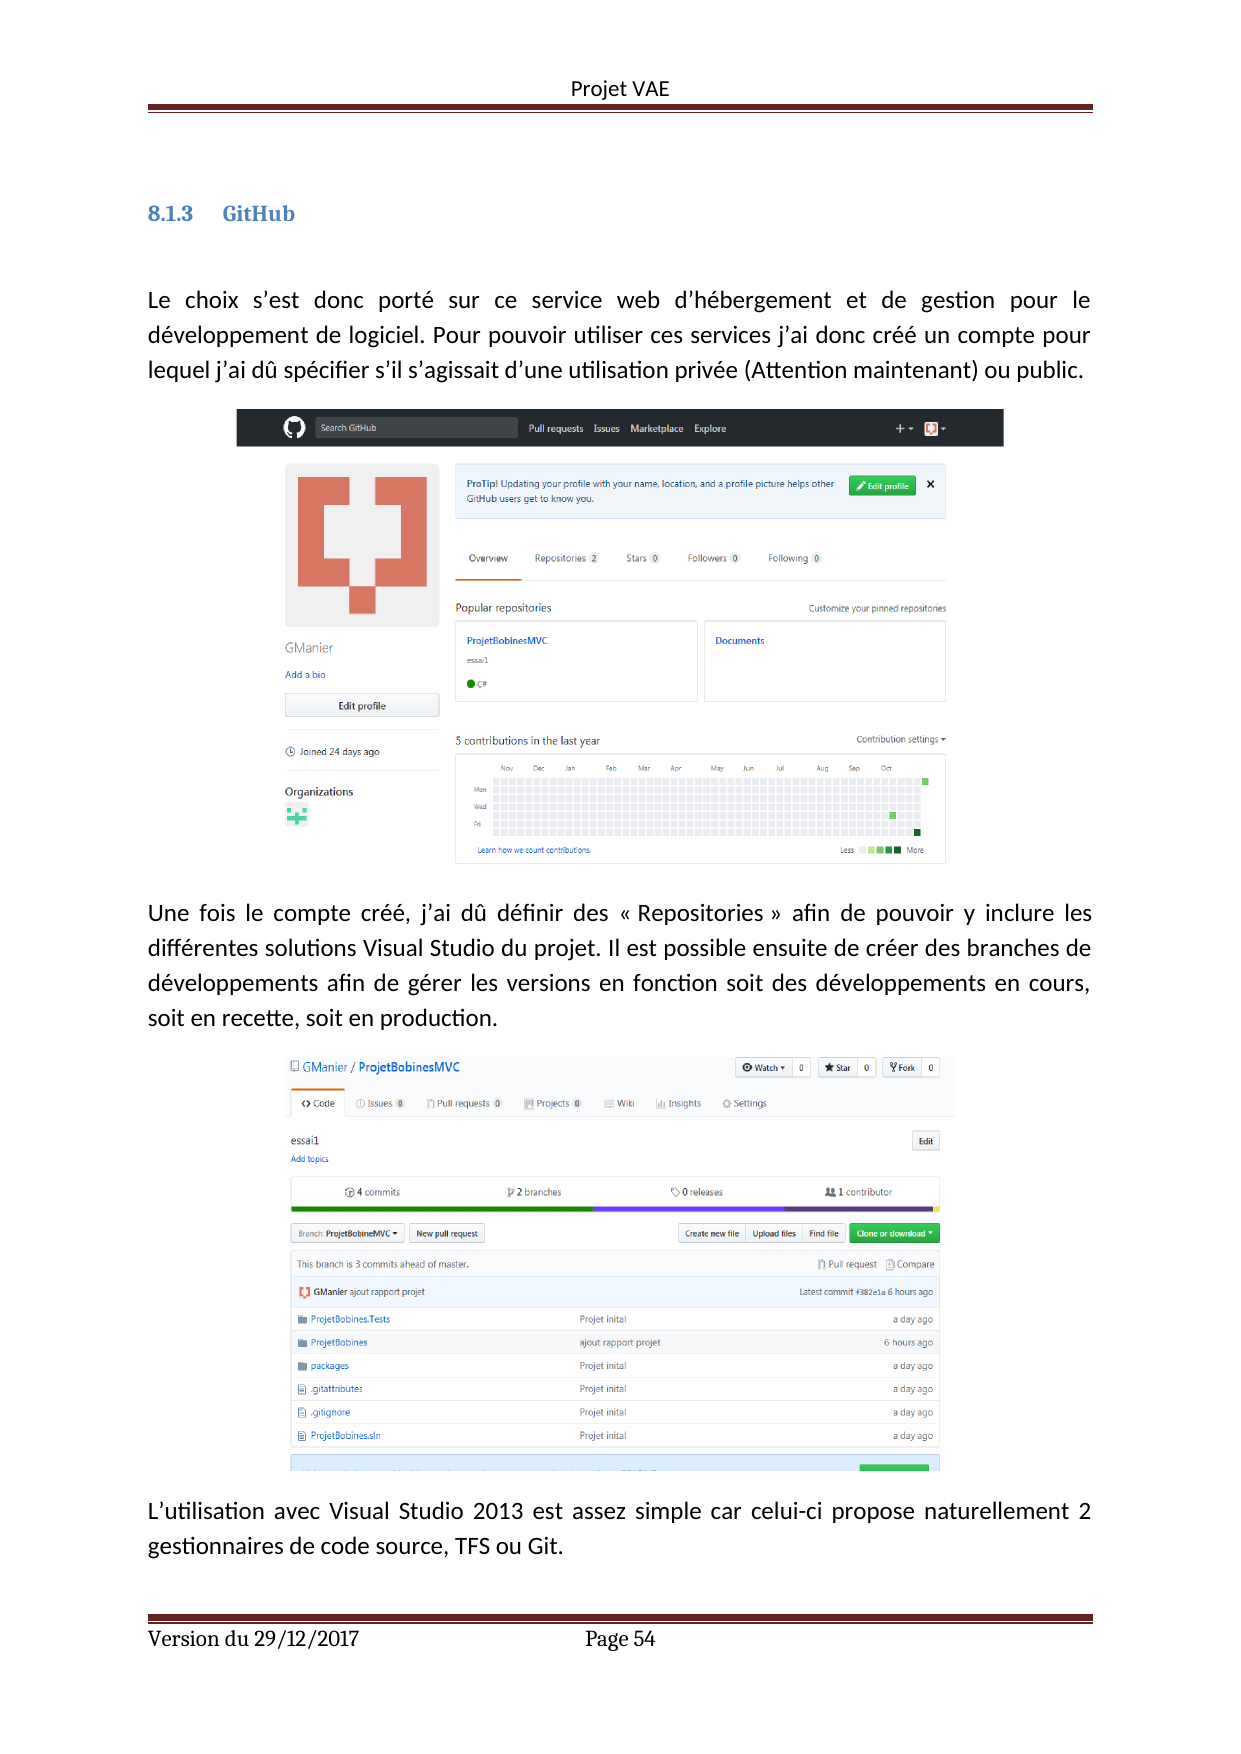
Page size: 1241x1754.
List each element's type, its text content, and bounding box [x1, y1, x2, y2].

picture [284, 1057, 956, 1471]
text Une fois le compte créé, j’ai dû définir des « Repositories » afin de pouvoir y inclure les différentes solutions Visual Studio du projet. Il est possible ensuite de créer des branches de développements afin de gérer les versions en fonction soit des développements en cours, soit en recette, soit en production. [148, 897, 1093, 1032]
picture [236, 409, 1004, 872]
text L’utilisation avec Visual Studio 2013 est assez simple car celui-ci propose naturellement 2 gestionnaires de code source, TFS ou Git. [148, 1495, 1093, 1561]
subtitle GitHub [148, 201, 1093, 227]
text Le choix s’est donc porté sur ce service web d’hébergement et de gestion pour le développement de logiciel. Pour pouvoir utiliser ces services j’ai donc créé un compte pour lequel j’ai dû spécifier s’il s’agissait d’une utilisation privée (Attention maintenant) ou public. [148, 284, 1093, 384]
